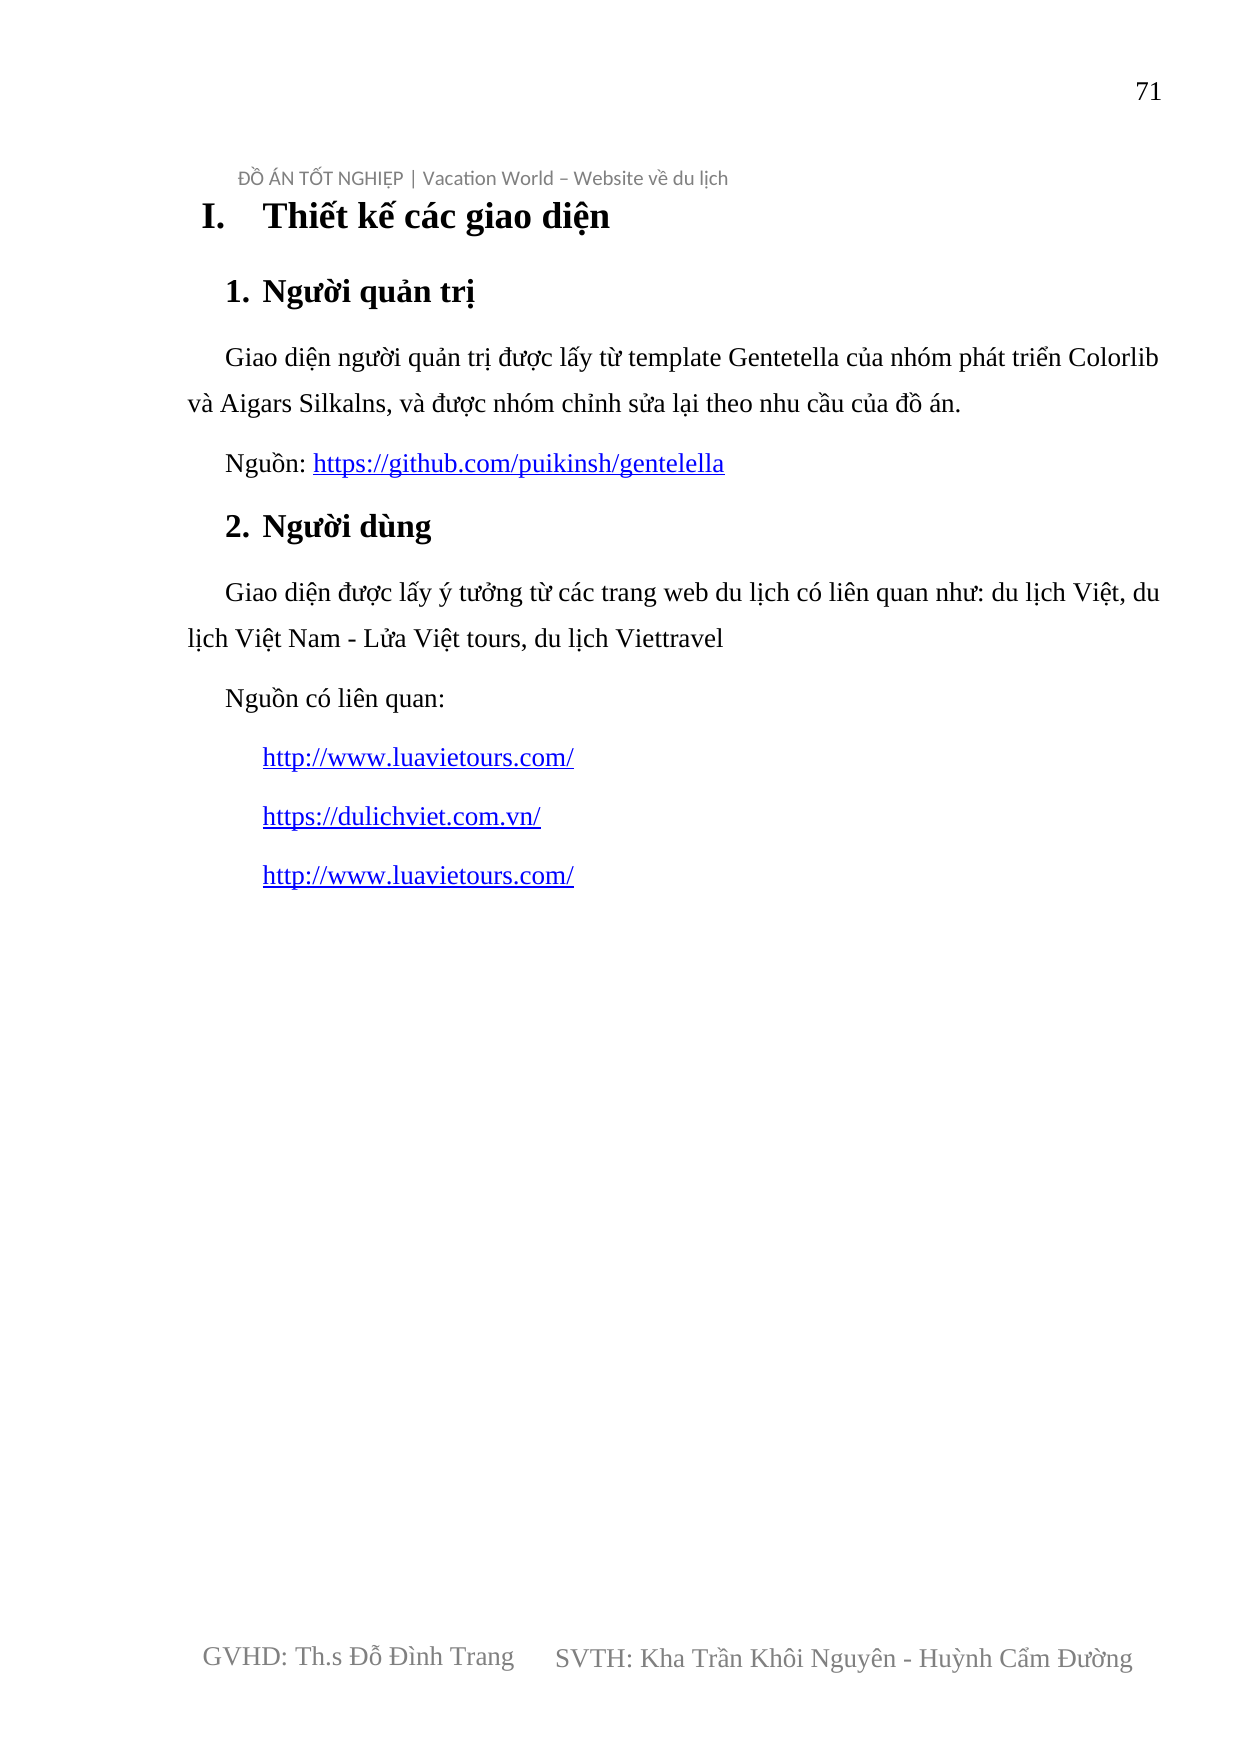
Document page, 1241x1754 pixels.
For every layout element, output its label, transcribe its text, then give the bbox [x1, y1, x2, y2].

text Người dùng [225, 506, 1162, 544]
text https://dulichviet.com.vn/ [225, 800, 1162, 831]
text Giao diện được lấy ý tưởng từ các trang web du lịch có liên quan như: du lịch Việt, du lịch Việt Nam - Lửa Việt tours, du lịch Viettravel [187, 576, 1162, 654]
text http://www.luavietours.com/ [225, 741, 1162, 772]
text Nguồn có liên quan: [187, 682, 1162, 713]
text http://www.luavietours.com/ [225, 859, 1162, 890]
list Thiết kế các giao diện [225, 194, 1162, 237]
text Giao diện người quản trị được lấy từ template Gentetella của nhóm phát triển Colorlib và Aigars Silkalns, và được nhóm chỉnh sửa lại theo nhu cầu của đồ án. [187, 341, 1162, 419]
list Người quản trị [225, 271, 1162, 309]
text Nguồn: https://github.com/puikinsh/gentelella [187, 447, 1162, 478]
